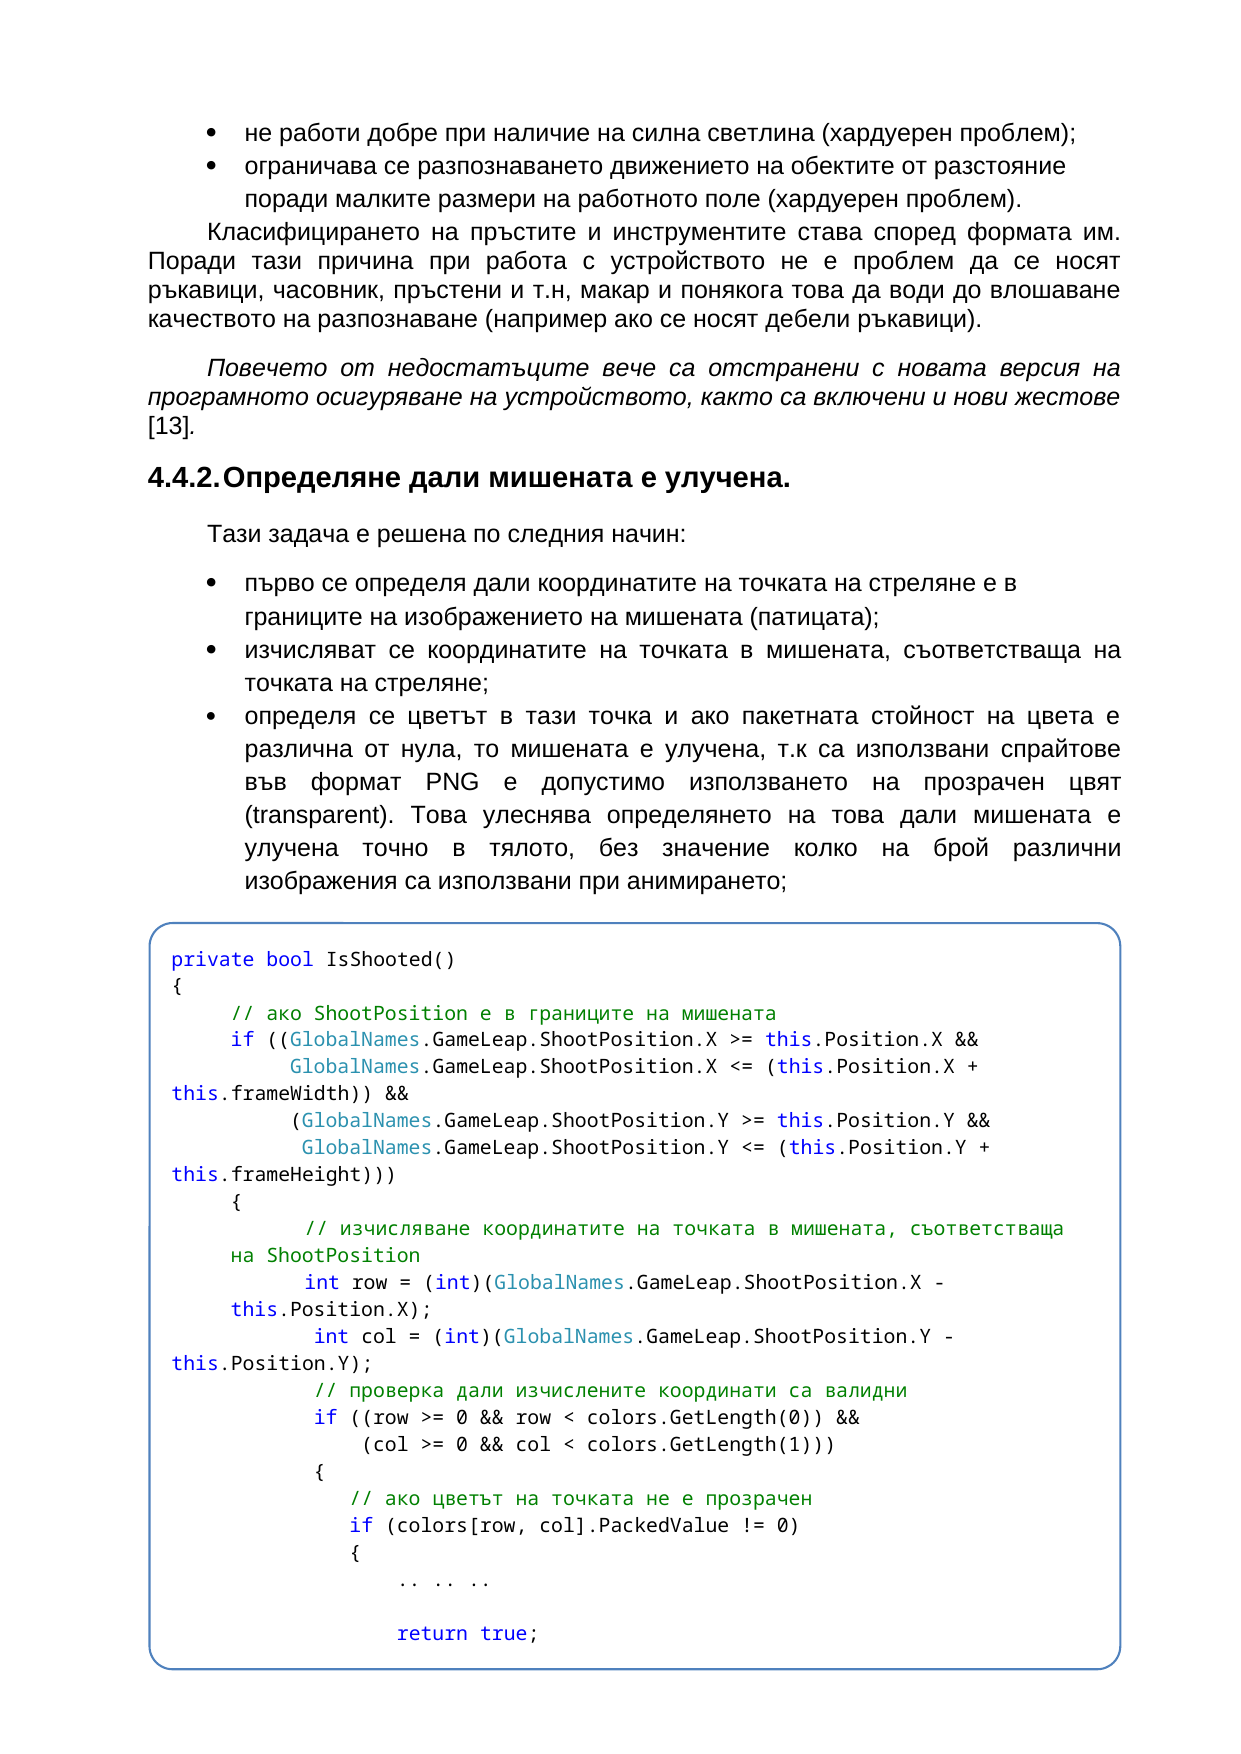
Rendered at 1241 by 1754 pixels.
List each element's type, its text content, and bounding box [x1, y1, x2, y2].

subtitle Определяне дали мишената е улучена. [148, 460, 1122, 494]
text Повечето от недостатъците вече са отстранени с новата версия на програмното осигуряване на устройството, както са включени и нови жестове [13]. [148, 353, 1122, 439]
list ограничава се разпознаването движението на обектите от разстояние поради малките размери на работното поле (хардуерен проблем). [207, 151, 1122, 213]
list първо се определя дали координатите на точката на стреляне е в границите на изображението на мишената (патицата); [207, 568, 1122, 630]
list изчисляват се координатите на точката в мишената, съответстваща на точката на стреляне; [207, 634, 1122, 696]
text Класифицирането на пръстите и инструментите става според формата им. Поради тази причина при работа с устройството не е проблем да се носят ръкавици, часовник, пръстени и т.н, макар и понякога това да води до влошаване качеството на разпознаване (например ако се носят дебели ръкавици). [148, 217, 1122, 332]
list не работи добре при наличие на силна светлина (хардуерен проблем); [207, 118, 1122, 147]
text Тази задача е решена по следния начин: [148, 519, 1122, 548]
list определя се цветът в тази точка и ако пакетната стойност на цвета е различна от нула, то мишената е улучена, т.к са използвани спрайтове във формат PNG е допустимо използването на прозрачен цвят (transparent). Това улеснява определянето на това дали мишената е улучена точно в тялото, без значение колко на брой различни изображения са използвани при анимирането; [207, 701, 1122, 894]
